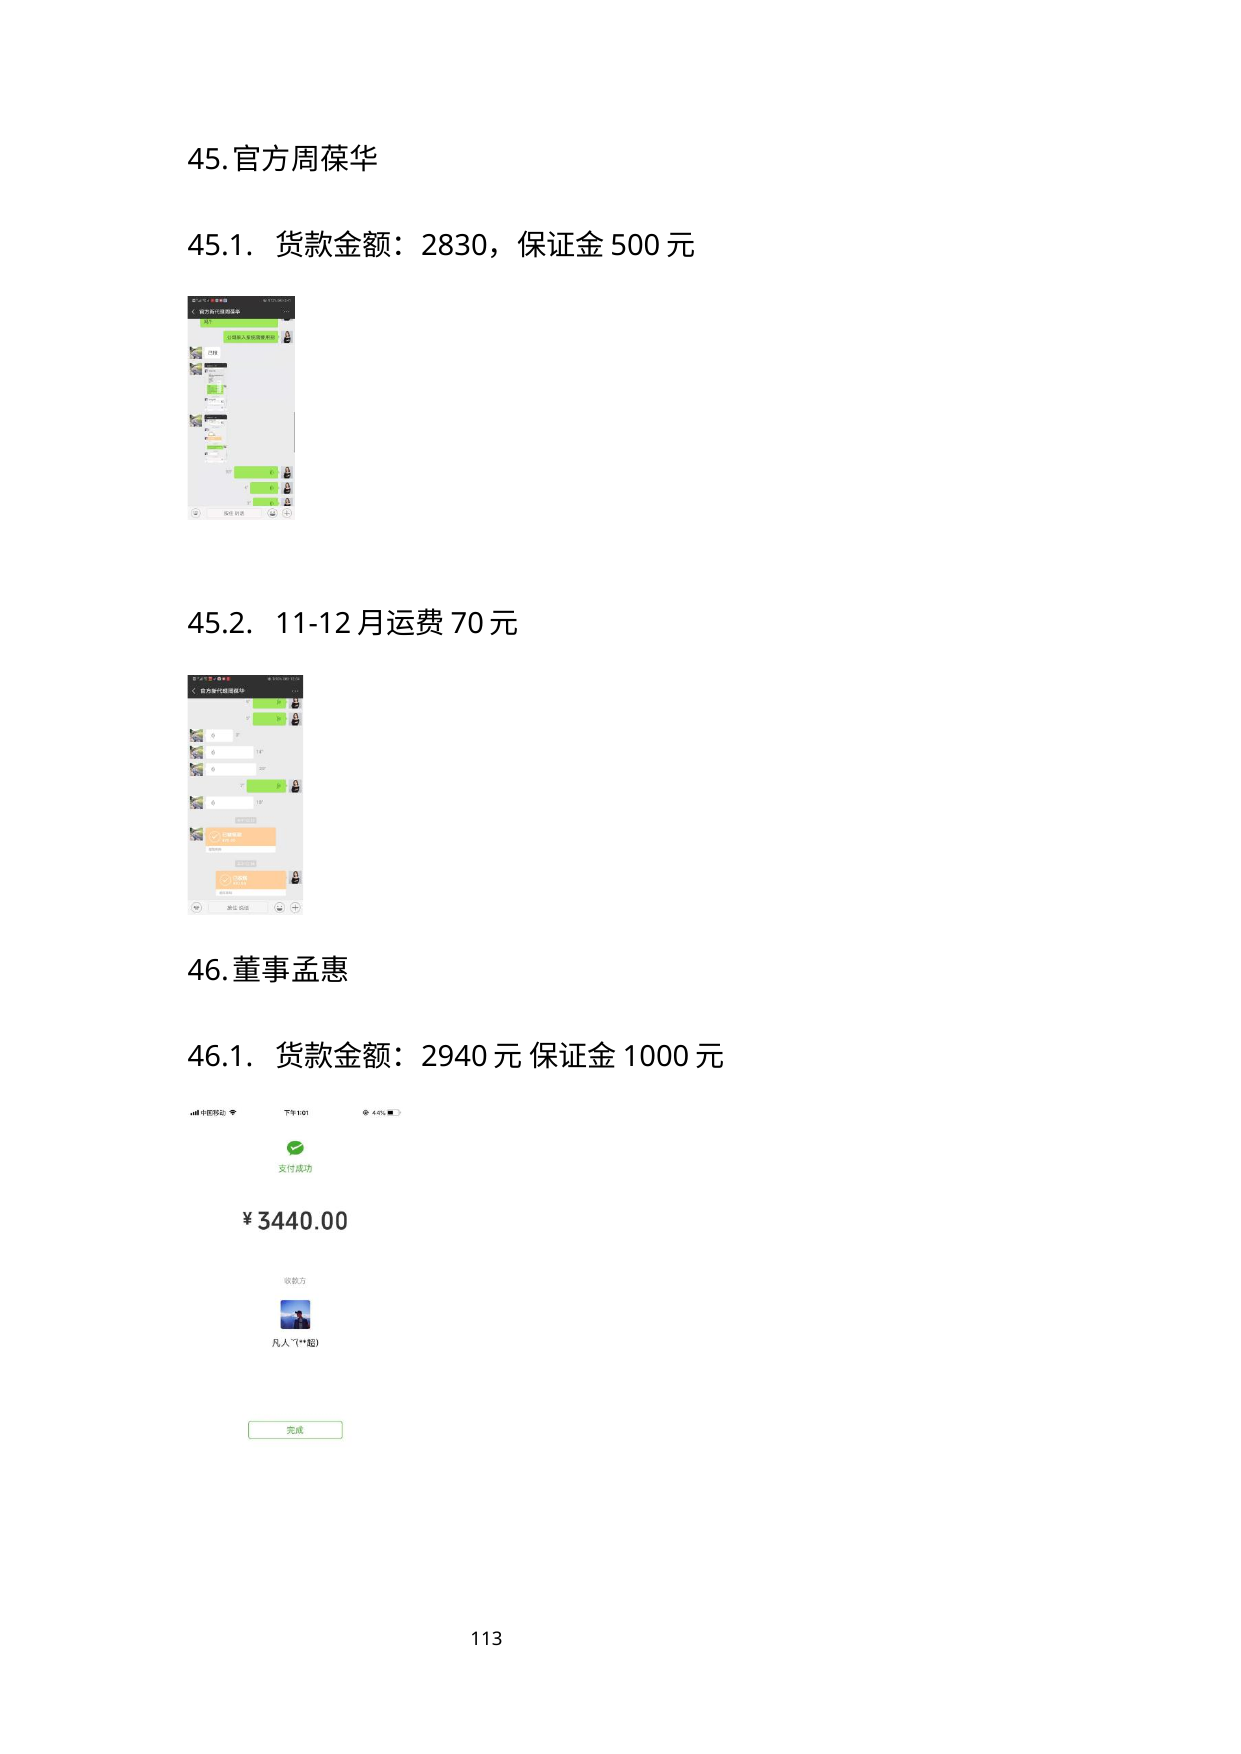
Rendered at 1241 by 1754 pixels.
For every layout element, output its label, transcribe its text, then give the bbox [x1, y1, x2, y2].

picture [187, 675, 304, 915]
subtitle 11-12月运费70元 [187, 589, 1053, 654]
picture [187, 1107, 403, 1491]
picture [187, 296, 295, 520]
subtitle 官方周葆华 [187, 124, 1053, 189]
subtitle 货款金额：2940元 保证金1000元 [187, 1021, 1053, 1086]
subtitle 董事孟惠 [187, 935, 1053, 1000]
subtitle 货款金额：2830，保证金500元 [187, 210, 1053, 275]
